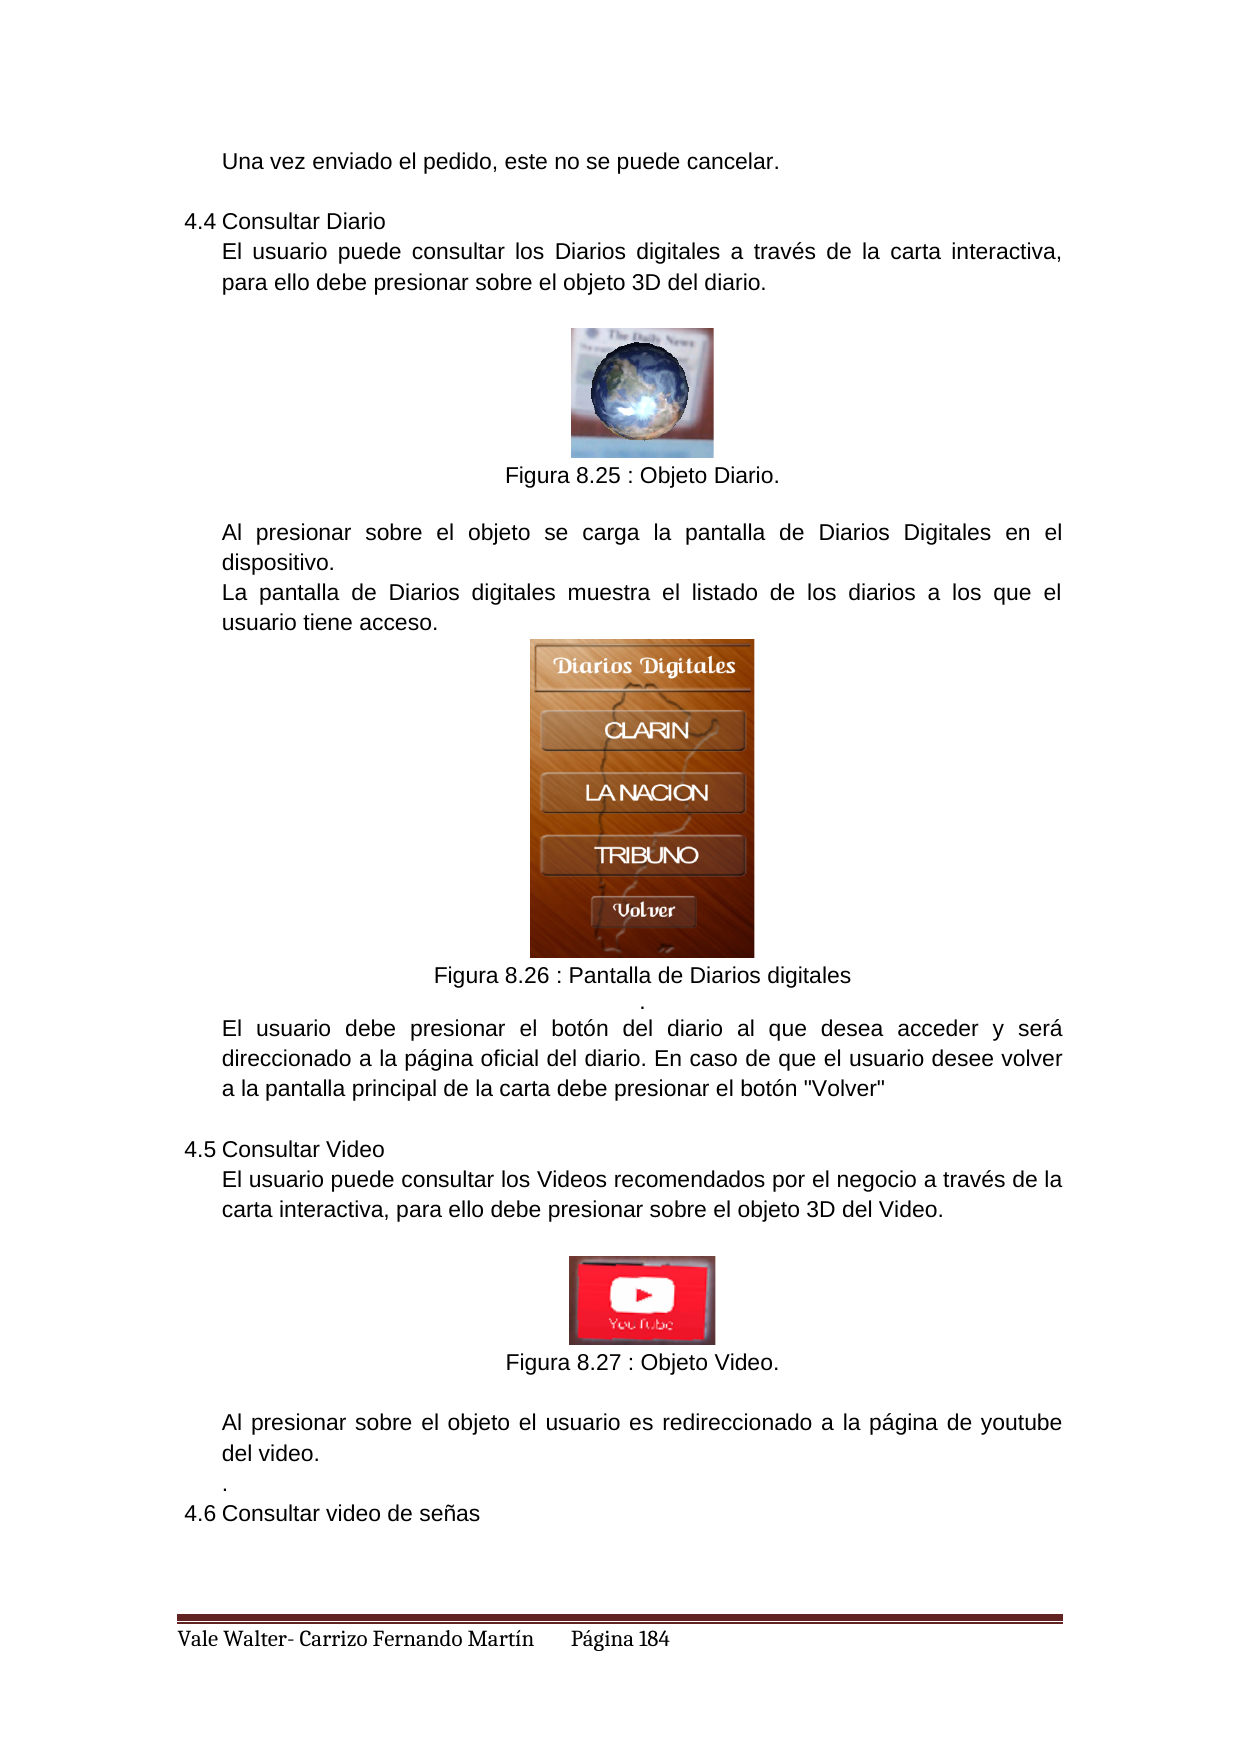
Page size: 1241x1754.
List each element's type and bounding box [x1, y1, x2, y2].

picture [530, 639, 755, 958]
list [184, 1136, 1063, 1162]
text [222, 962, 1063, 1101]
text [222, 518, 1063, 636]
picture [571, 328, 714, 458]
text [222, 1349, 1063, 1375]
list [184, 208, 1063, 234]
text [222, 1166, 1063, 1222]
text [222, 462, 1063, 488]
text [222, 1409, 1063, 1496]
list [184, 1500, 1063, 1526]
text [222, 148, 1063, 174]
picture [569, 1256, 716, 1345]
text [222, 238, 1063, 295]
